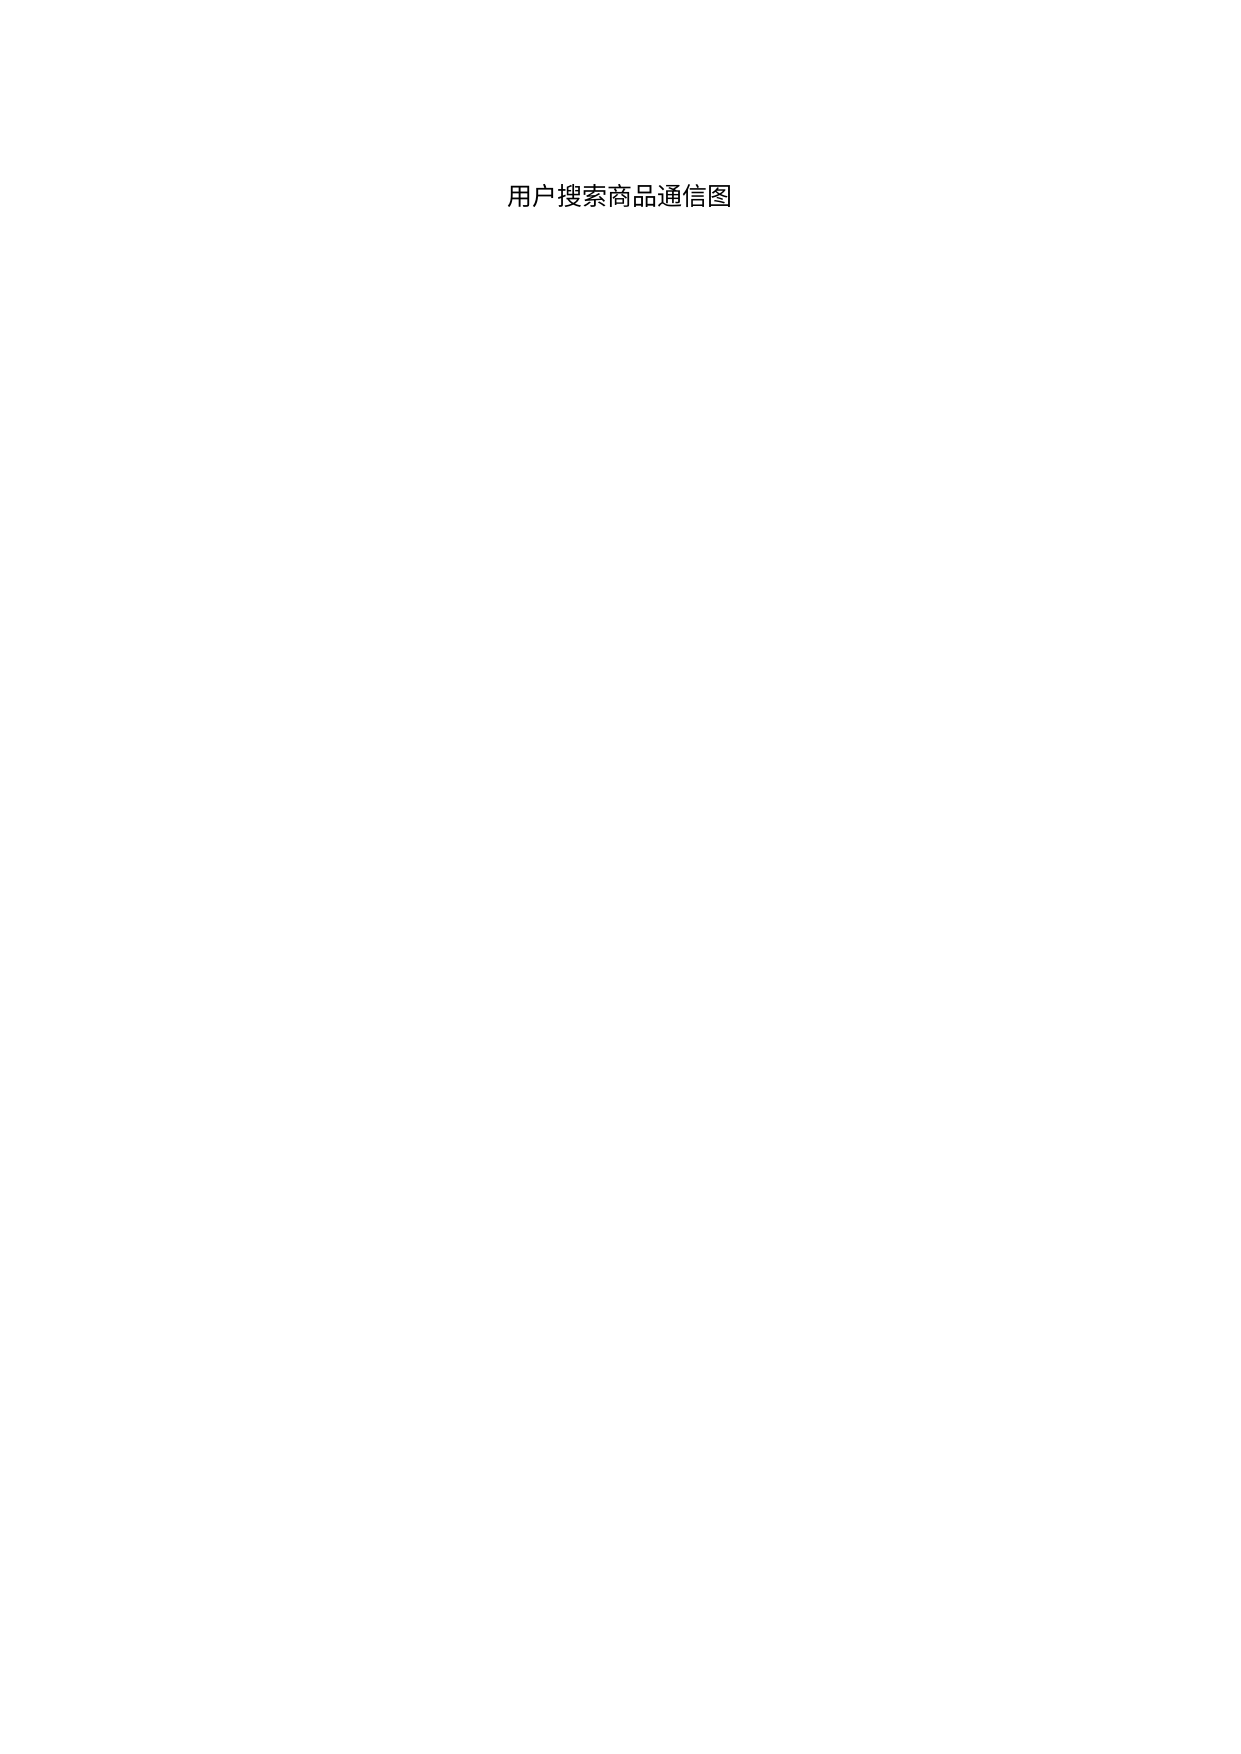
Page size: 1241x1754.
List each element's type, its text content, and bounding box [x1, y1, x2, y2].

text 用户搜索商品通信图 [187, 162, 1053, 227]
